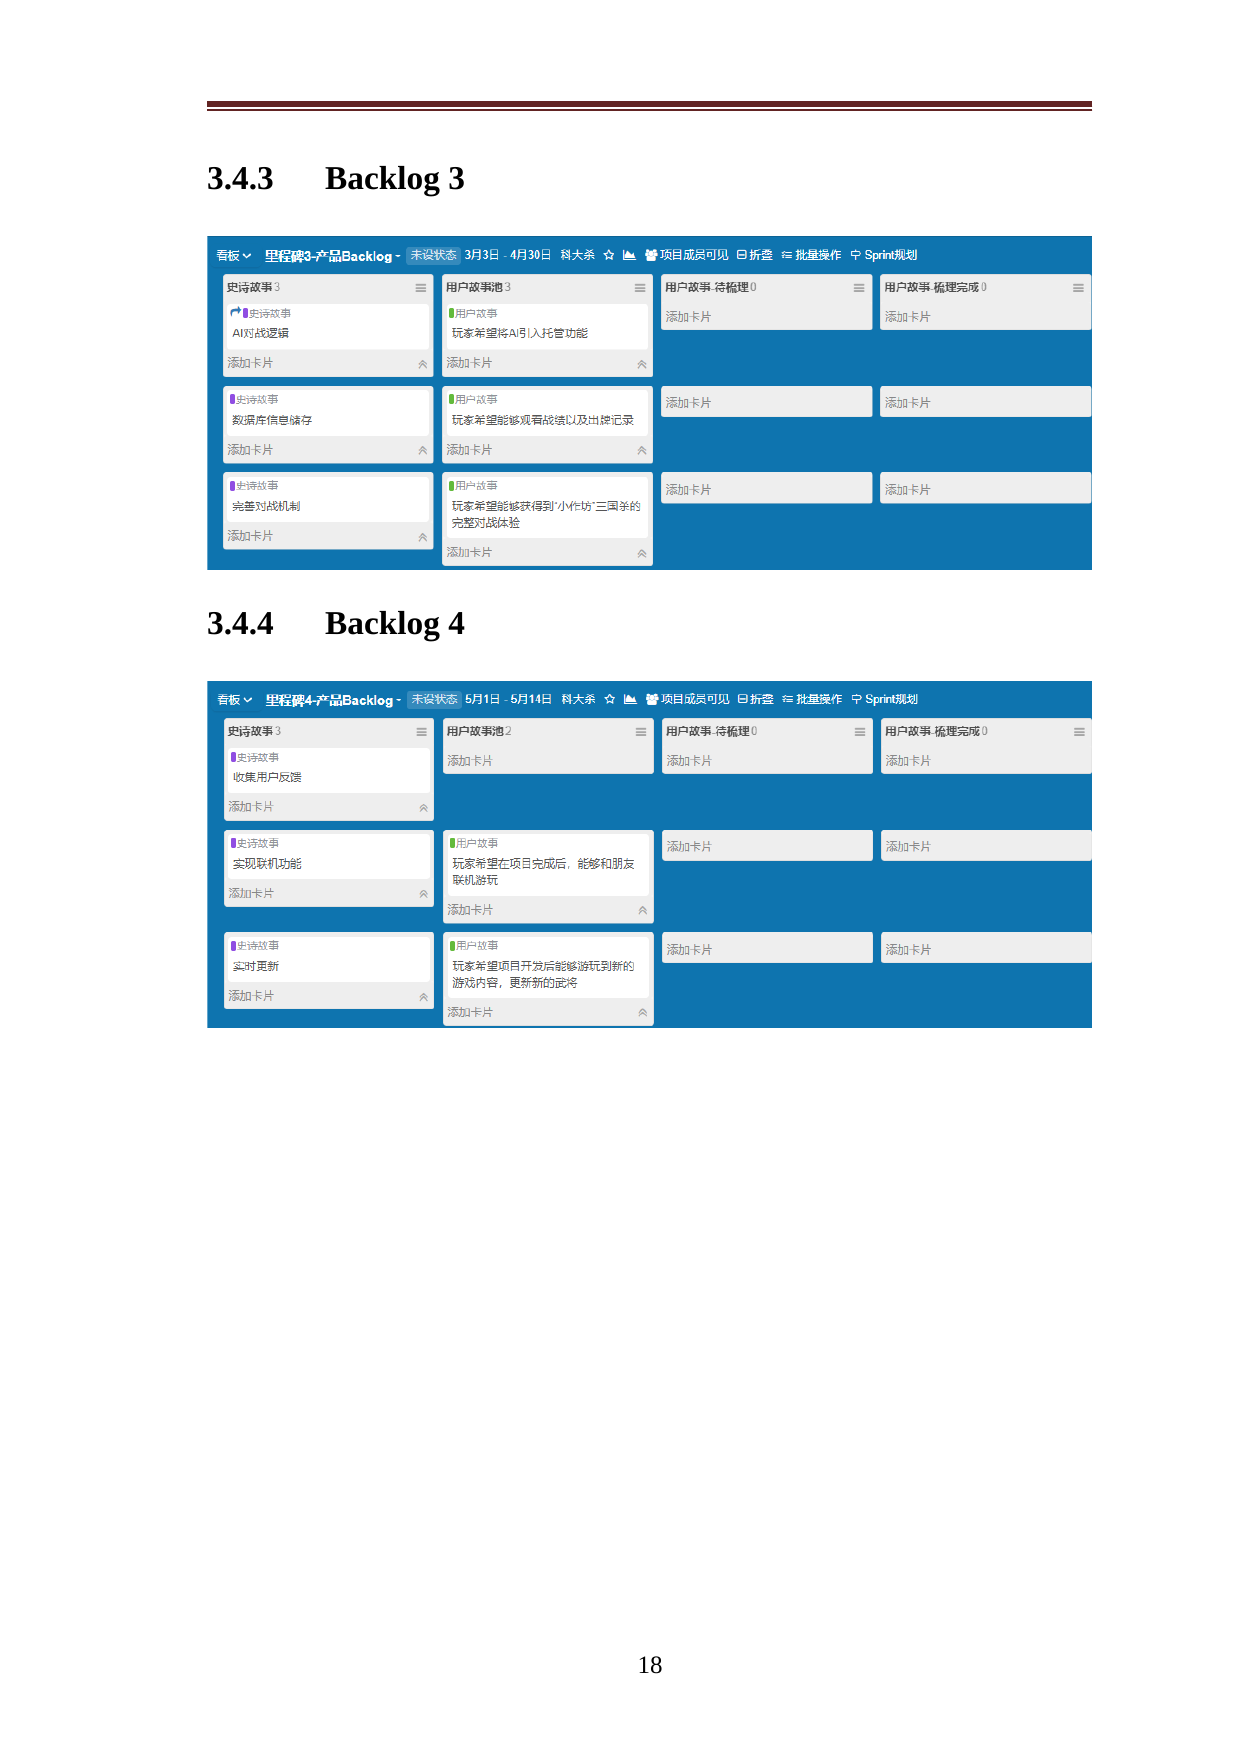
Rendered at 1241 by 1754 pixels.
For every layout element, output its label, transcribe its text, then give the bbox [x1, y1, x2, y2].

picture [207, 681, 1092, 1028]
picture [207, 236, 1092, 570]
subtitle Backlog 3 [207, 158, 1092, 197]
subtitle Backlog 4 [207, 603, 1092, 642]
